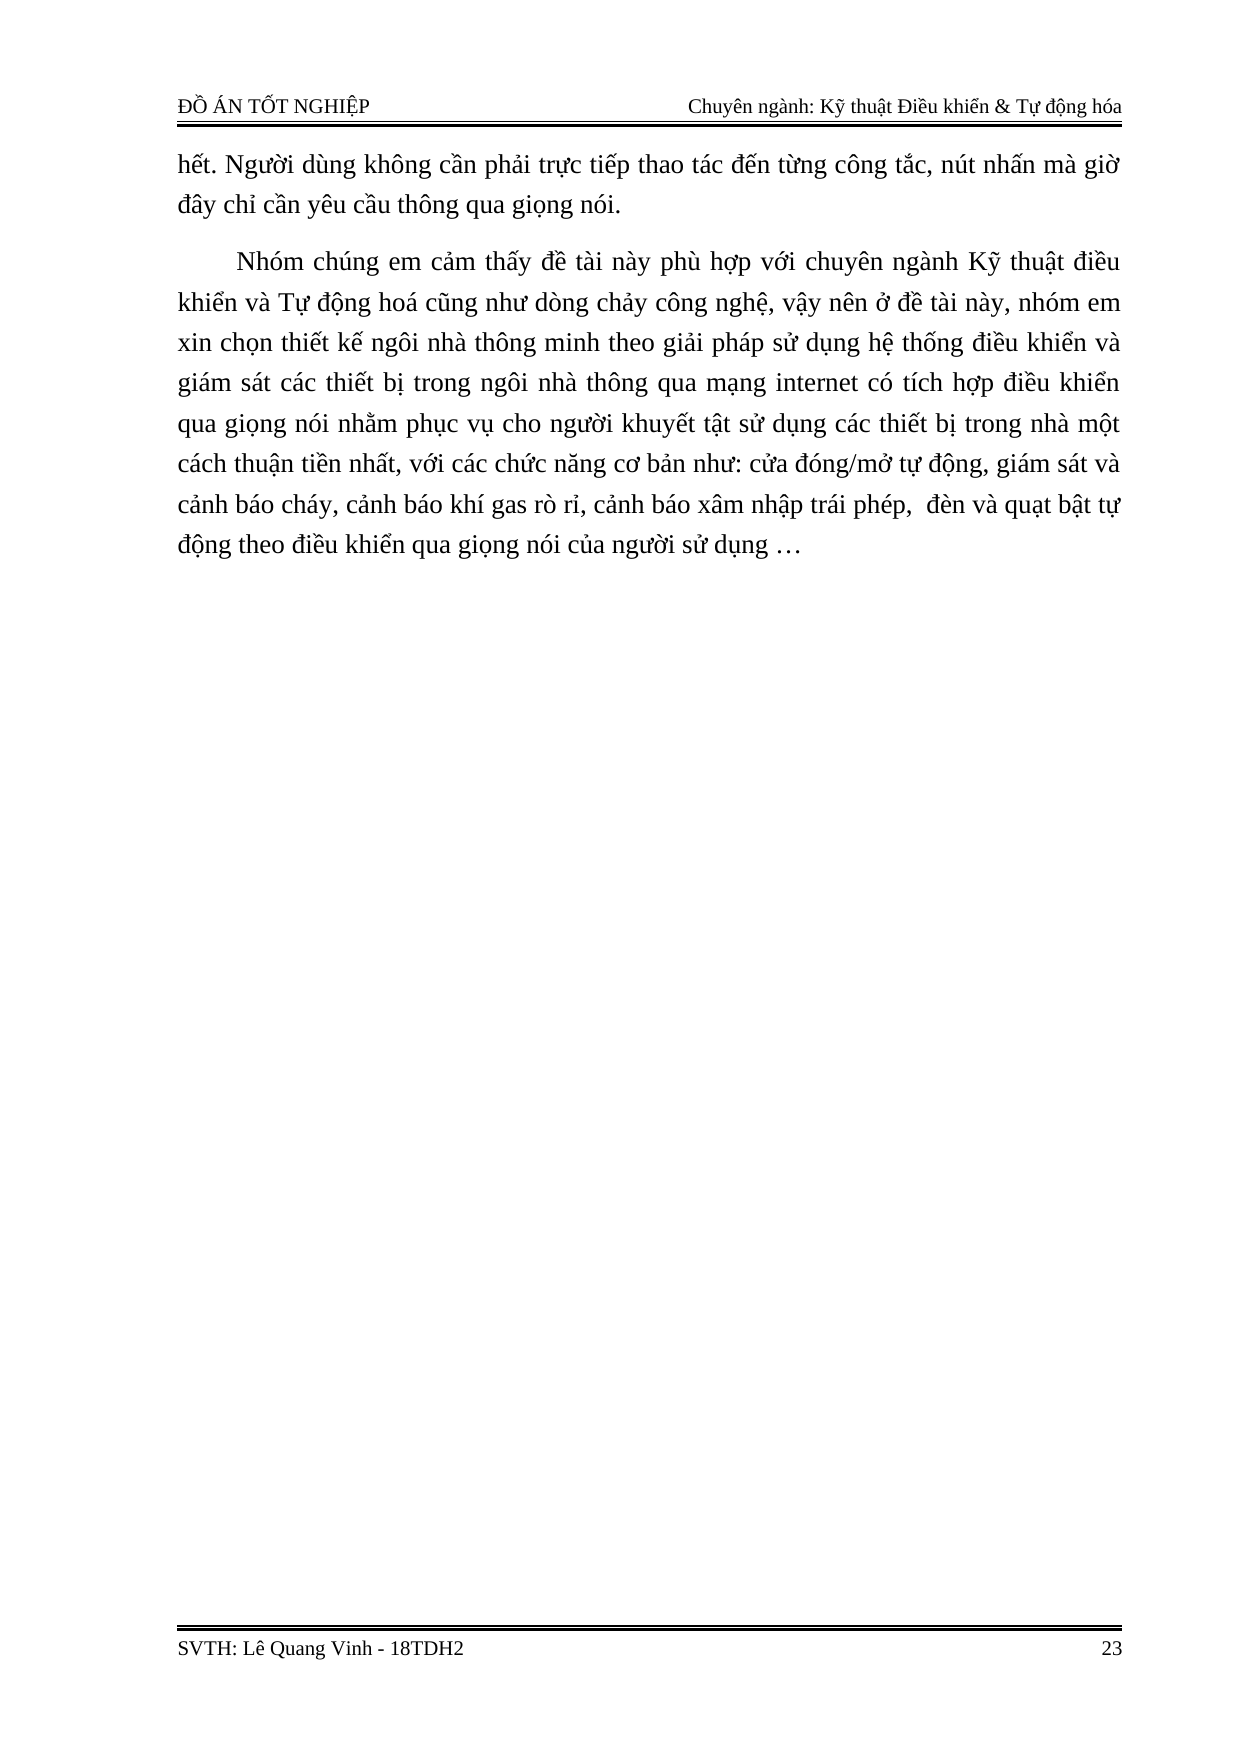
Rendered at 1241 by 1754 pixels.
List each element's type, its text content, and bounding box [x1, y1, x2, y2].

text Nhóm chúng em cảm thấy đề tài này phù hợp với chuyên ngành Kỹ thuật điều khiển và Tự động hoá cũng như dòng chảy công nghệ, vậy nên ở đề tài này, nhóm em xin chọn thiết kế ngôi nhà thông minh theo giải pháp sử dụng hệ thống điều khiển và giám sát các thiết bị trong ngôi nhà thông qua mạng internet có tích hợp điều khiển qua giọng nói nhằm phục vụ cho người khuyết tật sử dụng các thiết bị trong nhà một cách thuận tiền nhất, với các chức năng cơ bản như: cửa đóng/mở tự động, giám sát và cảnh báo cháy, cảnh báo khí gas rò rỉ, cảnh báo xâm nhập trái phép, đèn và quạt bật tự động theo điều khiển qua giọng nói của người sử dụng … [177, 245, 1122, 559]
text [177, 148, 1122, 219]
